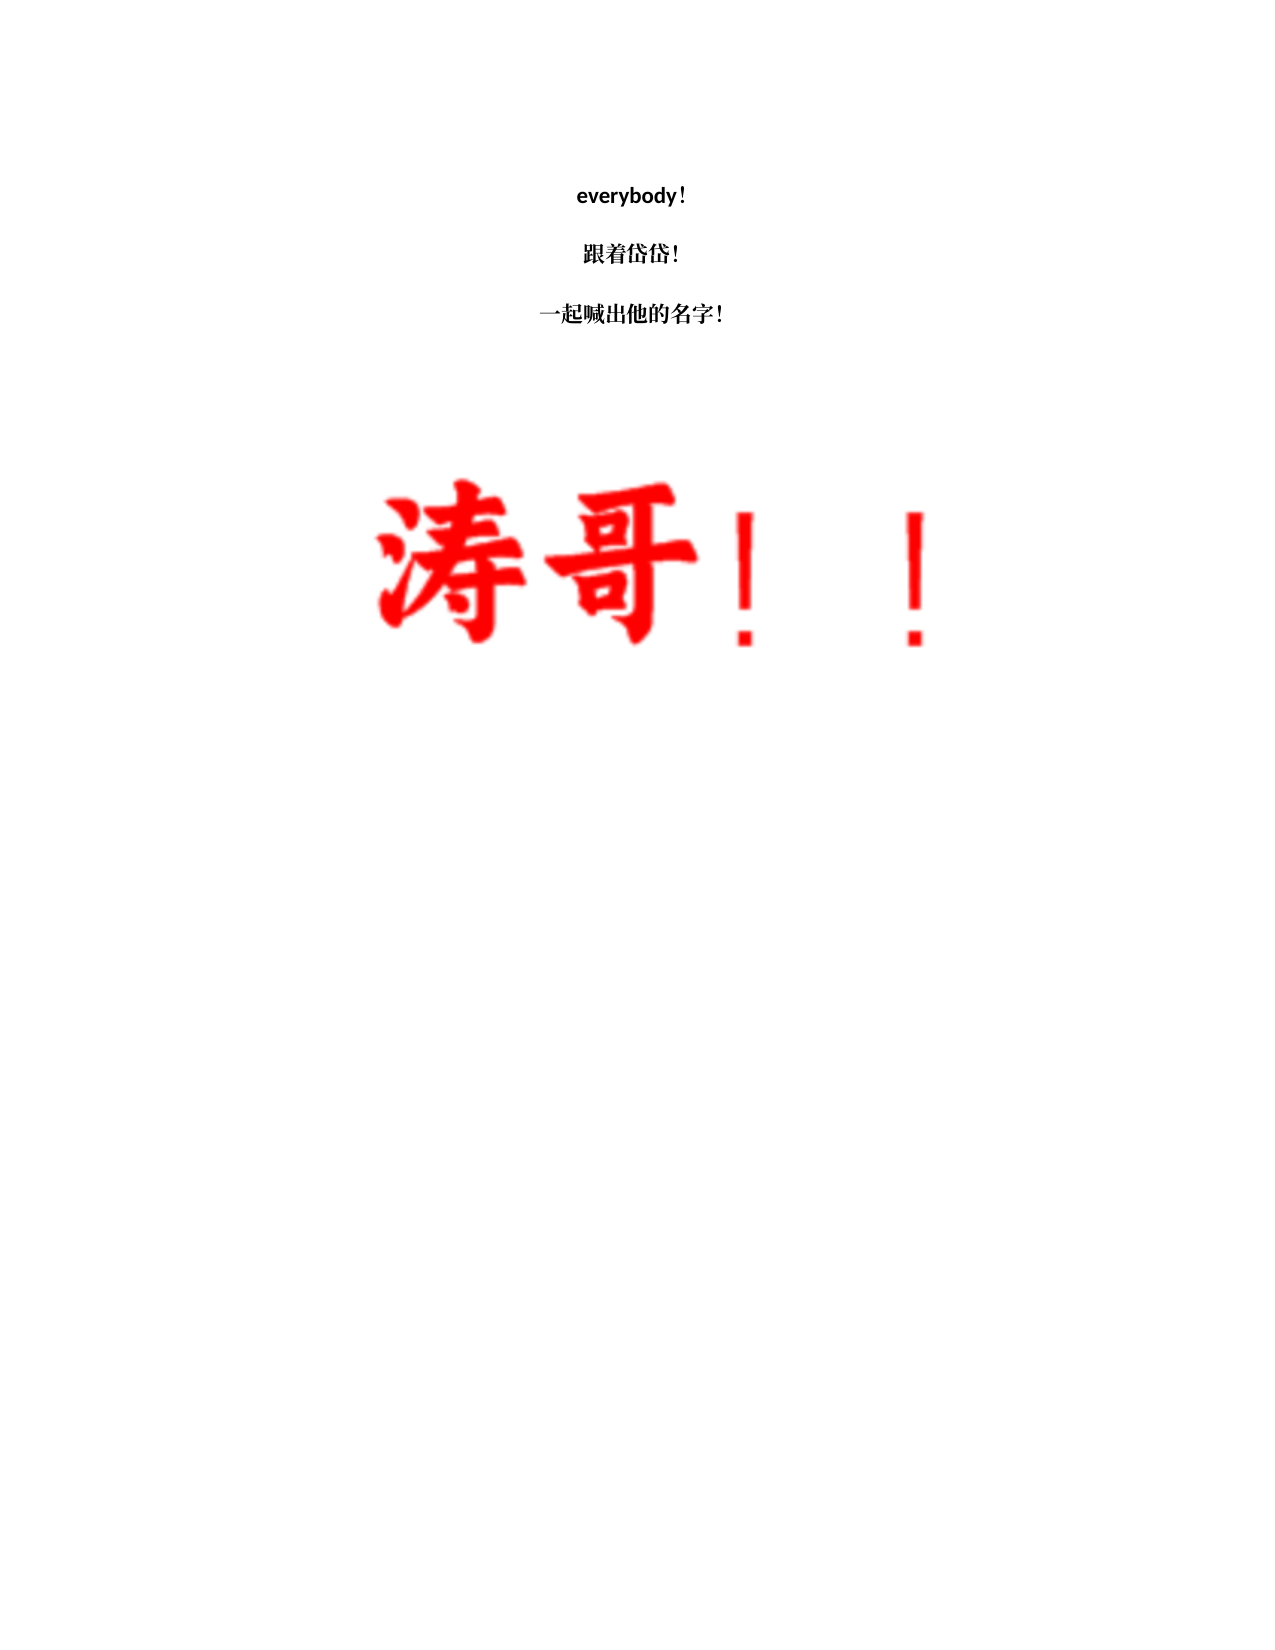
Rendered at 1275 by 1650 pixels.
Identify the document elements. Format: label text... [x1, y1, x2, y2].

text 跟着岱岱！ [150, 237, 1125, 269]
text 一起喊出他的名字！ [150, 297, 1125, 328]
text everybody！ [150, 178, 1125, 209]
picture [205, 412, 1070, 715]
